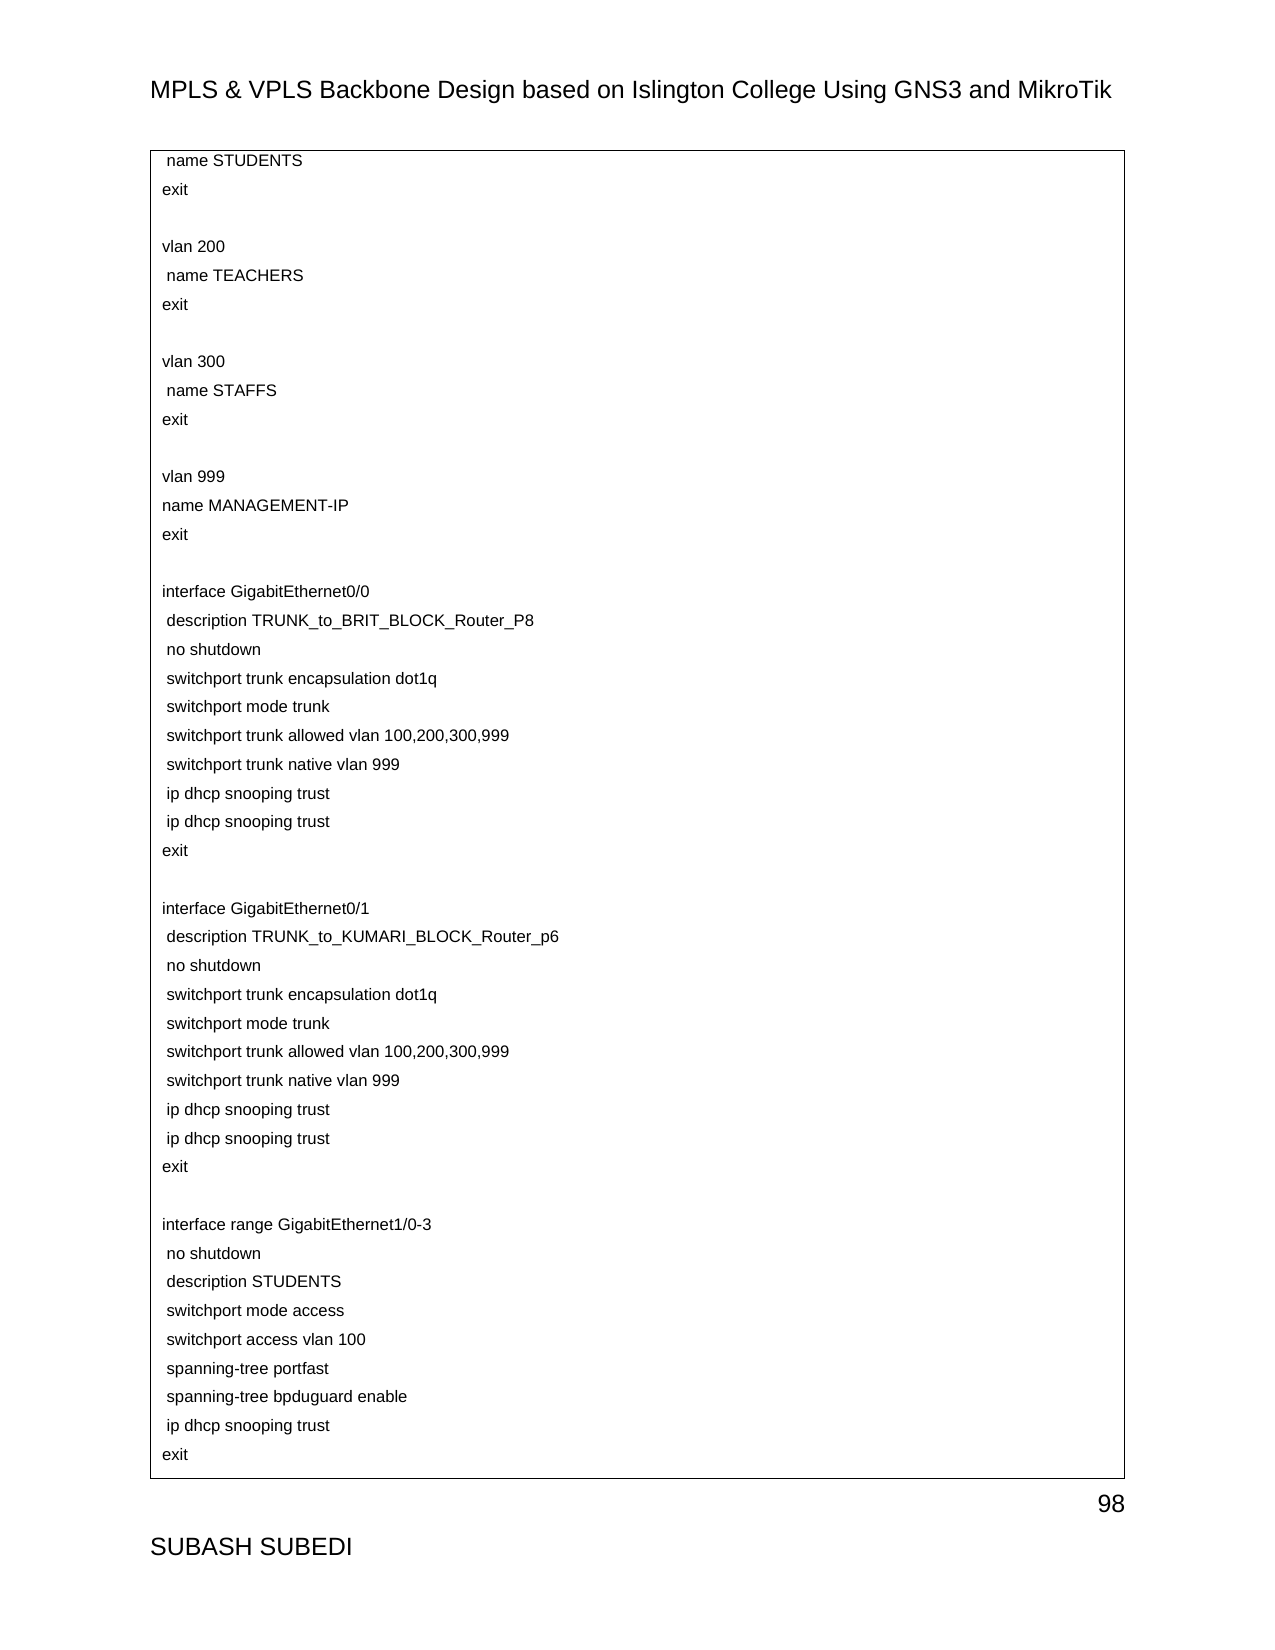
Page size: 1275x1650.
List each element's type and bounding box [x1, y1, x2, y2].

table_header [151, 151, 1124, 1478]
